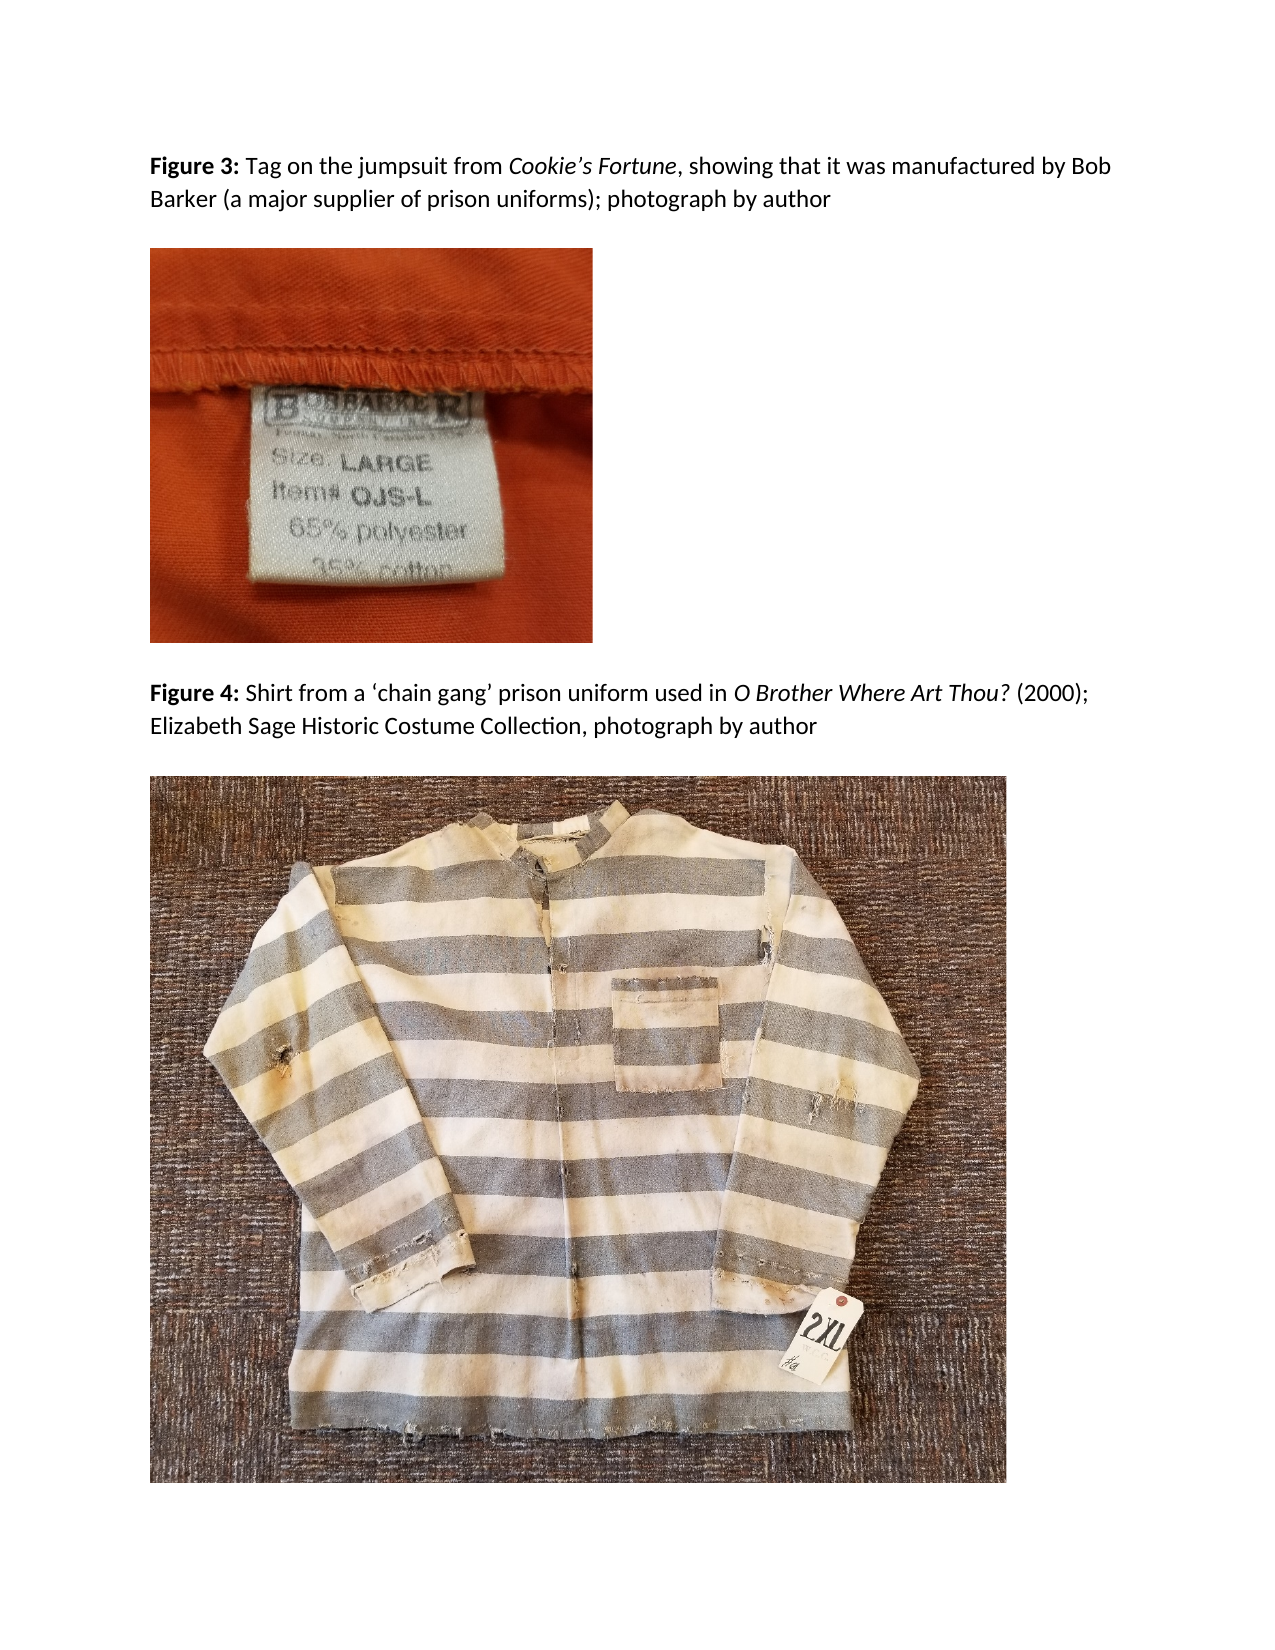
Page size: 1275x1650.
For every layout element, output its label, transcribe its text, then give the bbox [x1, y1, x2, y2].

text Figure 4: Shirt from a ‘chain gang’ prison uniform used in O Brother Where Art Thou? (2000); Elizabeth Sage Historic Costume Collection, photograph by author [150, 678, 1125, 741]
picture [150, 776, 1007, 1483]
text Figure 3: Tag on the jumpsuit from Cookie’s Fortune, showing that it was manufactured by Bob Barker (a major supplier of prison uniforms); photograph by author [150, 150, 1125, 213]
picture [150, 248, 593, 643]
